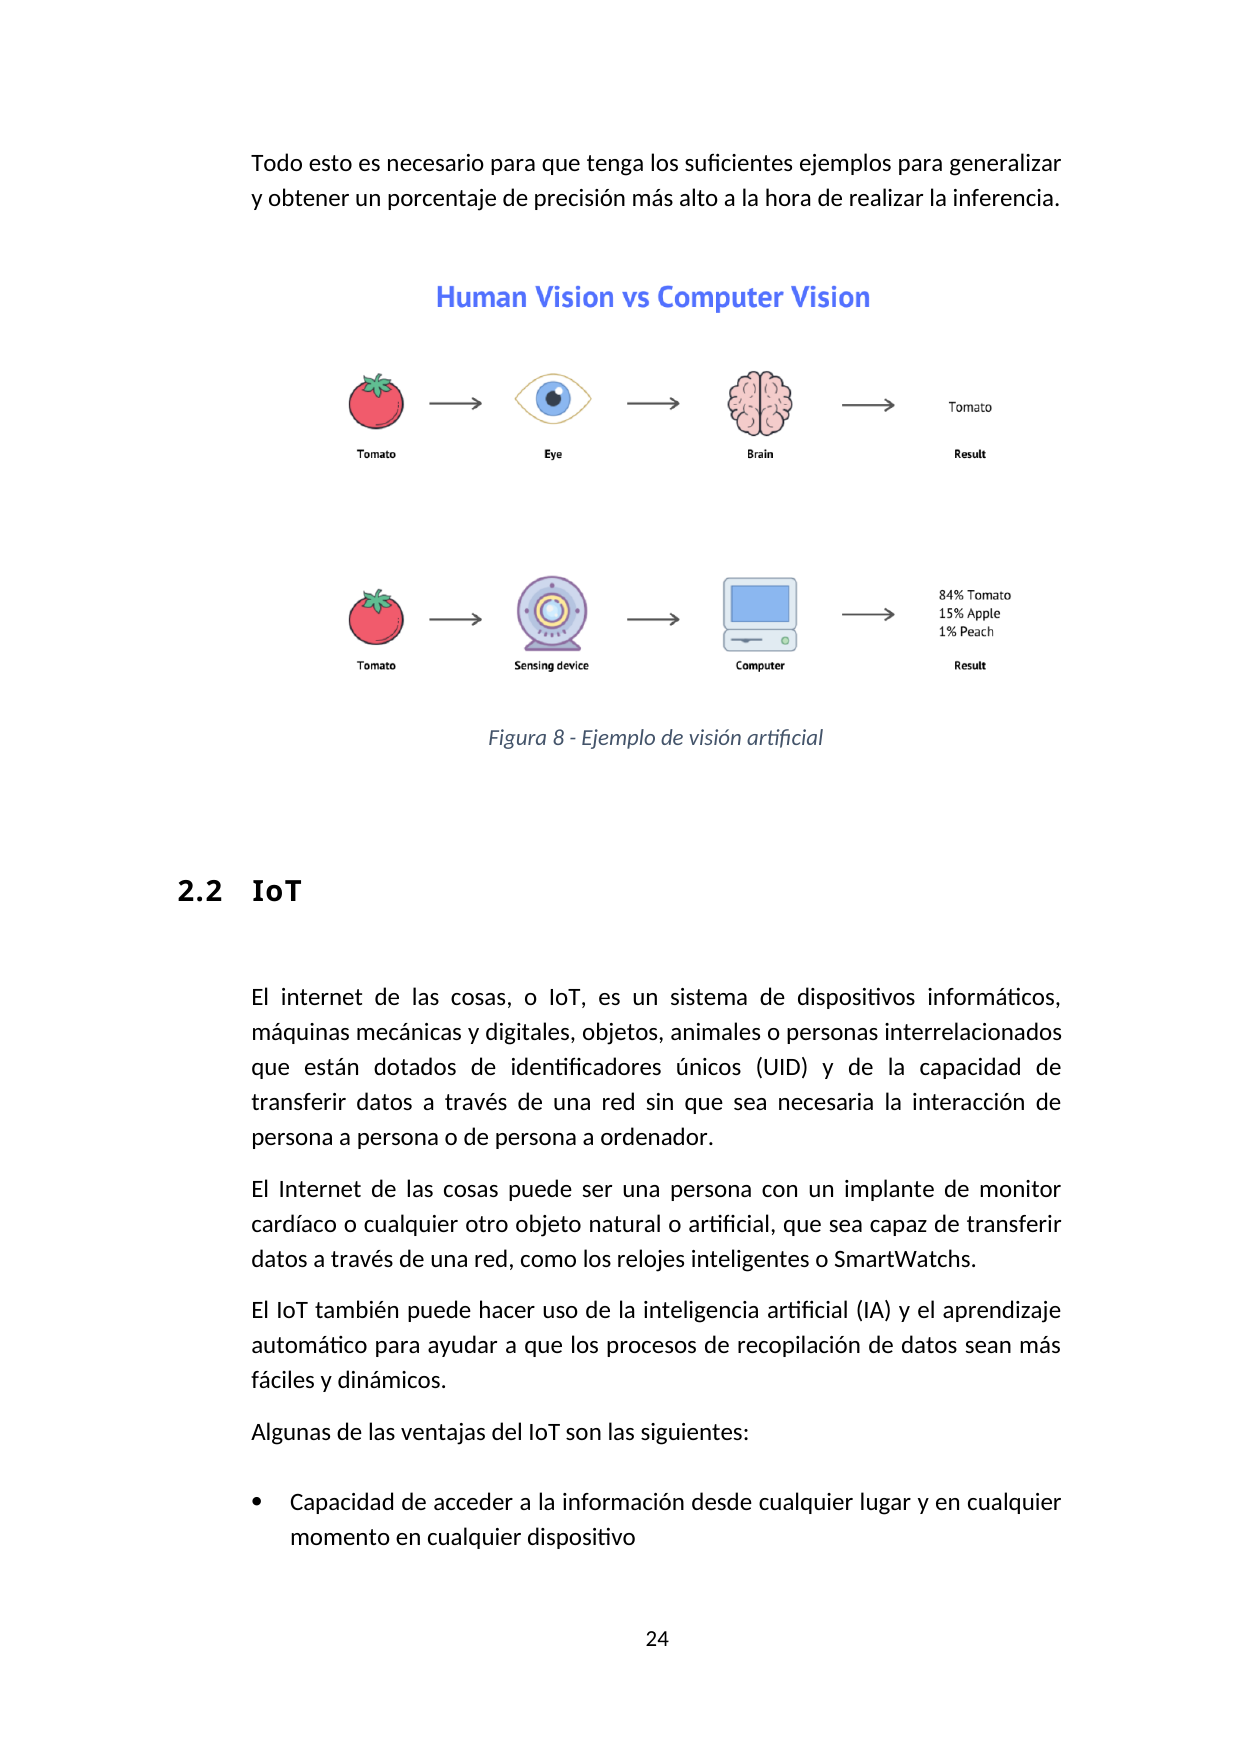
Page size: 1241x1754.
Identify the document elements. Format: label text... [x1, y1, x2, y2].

text El Internet de las cosas puede ser una persona con un implante de monitor cardíaco o cualquier otro objeto natural o artificial, que sea capaz de transferir datos a través de una red, como los relojes inteligentes o SmartWatchs. [251, 1173, 1063, 1273]
list Capacidad de acceder a la información desde cualquier lugar y en cualquier momento en cualquier dispositivo [252, 1486, 1063, 1552]
text Todo esto es necesario para que tenga los suficientes ejemplos para generalizar y obtener un porcentaje de precisión más alto a la hora de realizar la inferencia. [251, 148, 1063, 213]
list Algunas de las ventajas del IoT son las siguientes: [221, 1416, 1063, 1447]
text El IoT también puede hacer uso de la inteligencia artificial (IA) y el aprendizaje automático para ayudar a que los procesos de recopilación de datos sean más fáciles y dinámicos. [251, 1294, 1063, 1395]
text El internet de las cosas, o IoT, es un sistema de dispositivos informáticos, máquinas mecánicas y digitales, objetos, animales o personas interrelacionados que están dotados de identificadores únicos (UID) y de la capacidad de transferir datos a través de una red sin que sea necesaria la interacción de persona a persona o de persona a ordenador. [251, 981, 1063, 1152]
picture [251, 250, 1055, 703]
subtitle IoT [177, 870, 1063, 910]
